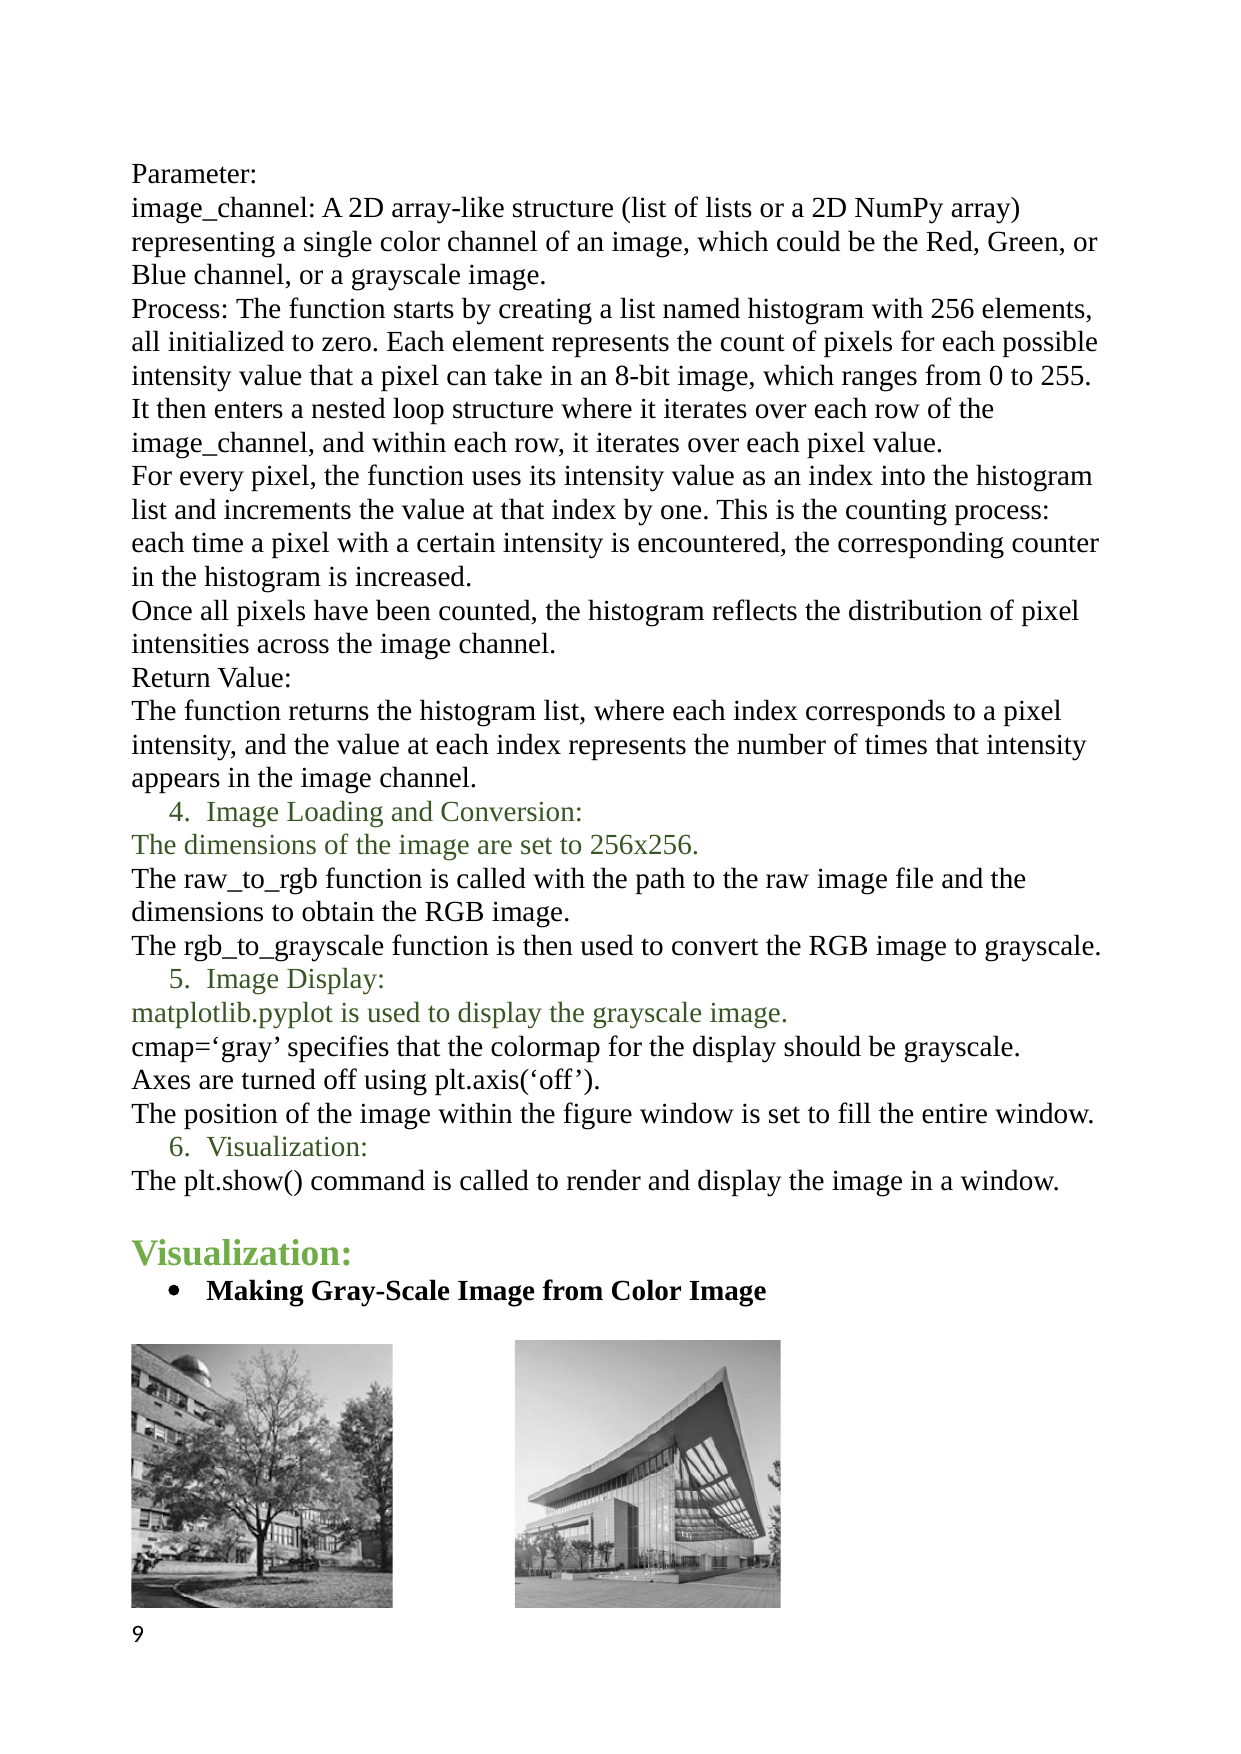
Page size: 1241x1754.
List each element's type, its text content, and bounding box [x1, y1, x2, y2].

picture [131, 1344, 393, 1608]
text Axes are turned off using plt.axis(‘off’). [131, 1062, 1109, 1096]
text image_channel: A 2D array-like structure (list of lists or a 2D NumPy array) representing a single color channel of an image, which could be the Red, Green, or Blue channel, or a grayscale image. [131, 190, 1109, 291]
picture [514, 1340, 781, 1608]
text The raw_to_rgb function is called with the path to the raw image file and the dimensions to obtain the RGB image. [131, 861, 1109, 928]
text matplotlib.pyplot is used to display the grayscale image. [131, 995, 1109, 1029]
text The plt.show() command is called to render and display the image in a window. [131, 1163, 1109, 1196]
text Parameter: [131, 157, 1109, 190]
text The dimensions of the image are set to 256x256. [131, 827, 1109, 861]
text Process: The function starts by creating a list named histogram with 256 elements, all initialized to zero. Each element represents the count of pixels for each possible intensity value that a pixel can take in an 8-bit image, which ranges from 0 to 255. [131, 291, 1109, 391]
list Image Loading and Conversion: [169, 794, 1109, 827]
text The position of the image within the figure window is set to fill the entire window. [131, 1096, 1109, 1129]
text Once all pixels have been counted, the histogram reflects the distribution of pixel intensities across the image channel. [131, 593, 1109, 660]
text For every pixel, the function uses its intensity value as an index into the histogram list and increments the value at that index by one. This is the counting process: each time a pixel with a certain intensity is encountered, the corresponding counter in the histogram is increased. [131, 458, 1109, 593]
text Return Value: [131, 660, 1109, 693]
text It then enters a nested loop structure where it iterates over each row of the image_channel, and within each row, it iterates over each pixel value. [131, 391, 1109, 458]
text The function returns the histogram list, where each index corresponds to a pixel intensity, and the value at each index represents the number of times that intensity appears in the image channel. [131, 693, 1109, 794]
list Image Display: [169, 962, 1109, 995]
list Visualization: [169, 1129, 1109, 1163]
text The rgb_to_grayscale function is then used to convert the RGB image to grayscale. [131, 928, 1109, 962]
text Visualization: [131, 1230, 1109, 1273]
list Making Gray-Scale Image from Color Image [169, 1273, 1109, 1307]
text cmap=‘gray’ specifies that the colormap for the display should be grayscale. [131, 1029, 1109, 1062]
